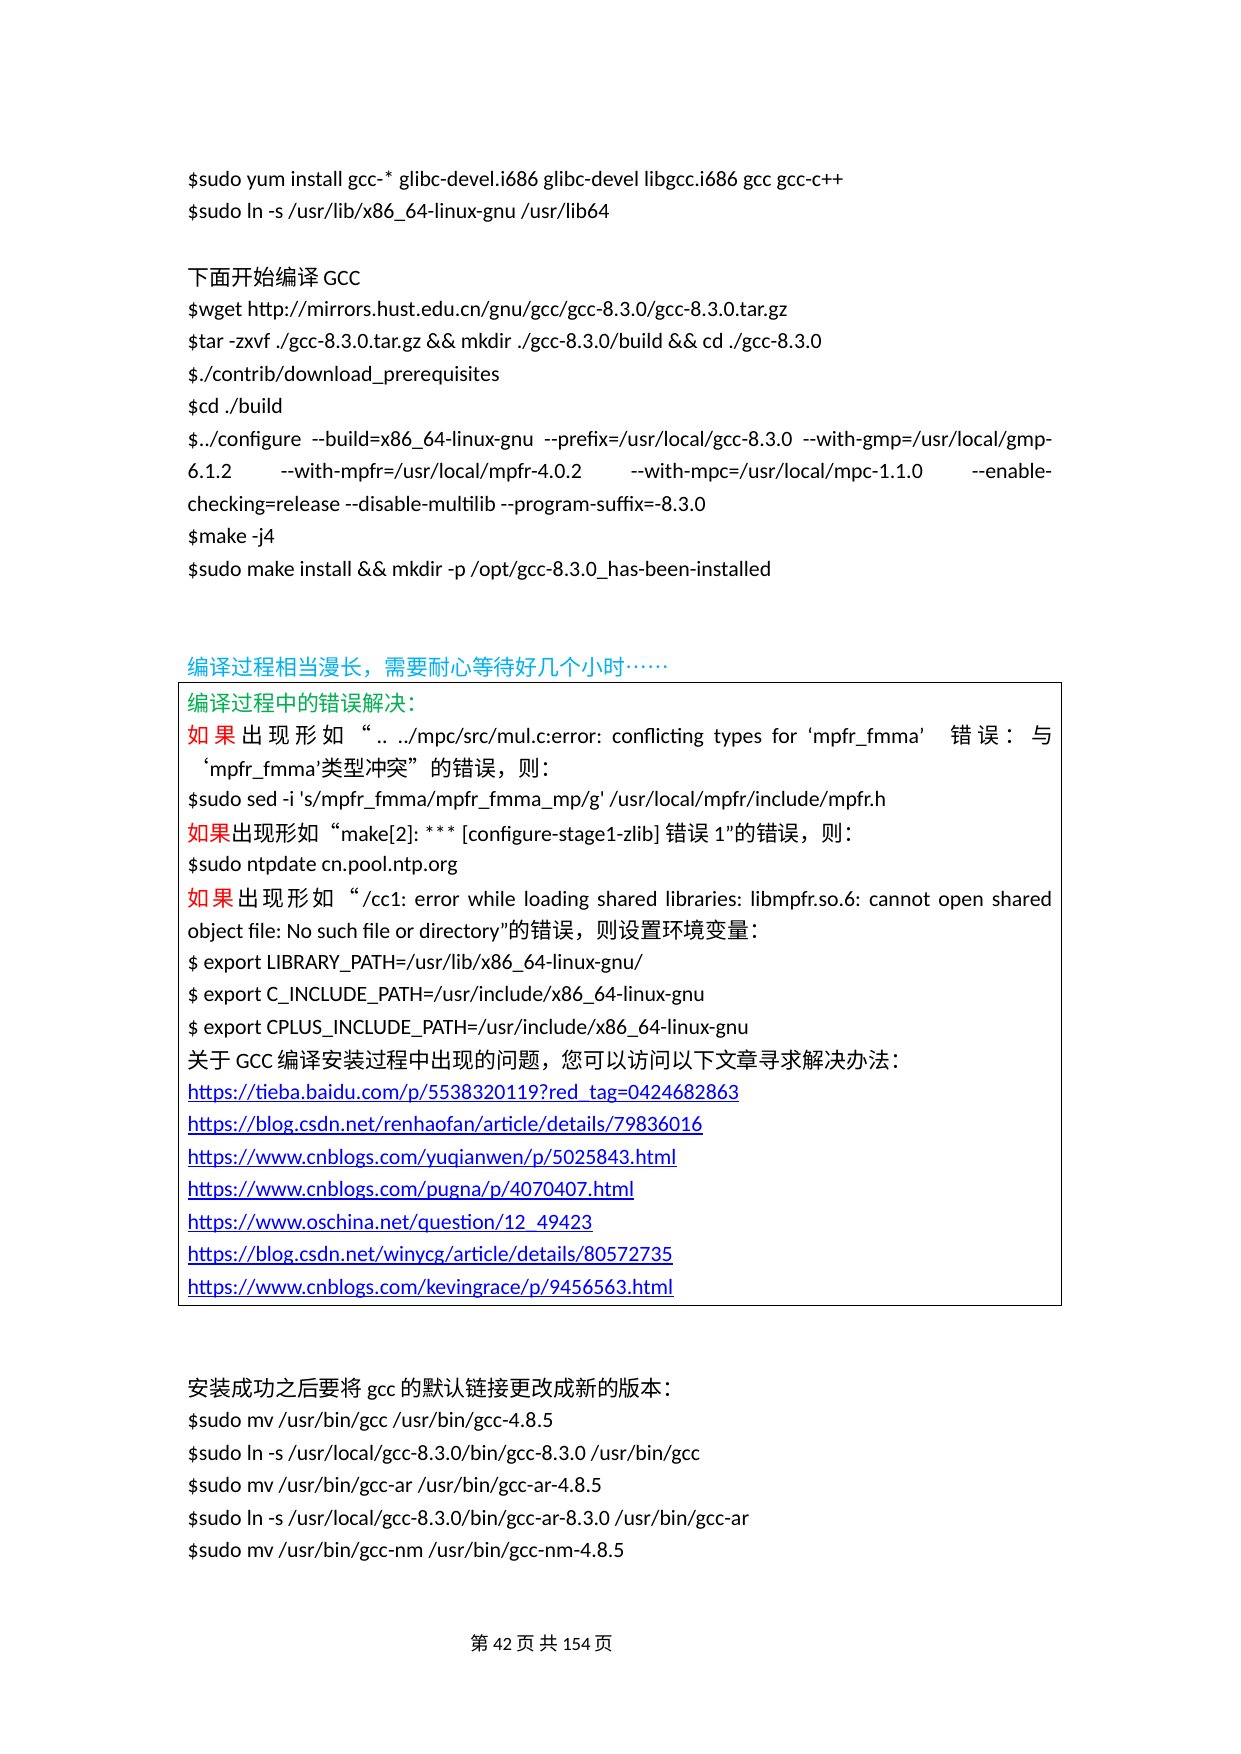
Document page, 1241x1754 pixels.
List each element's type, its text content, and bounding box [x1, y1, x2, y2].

text $sudo mv /usr/bin/gcc-ar /usr/bin/gcc-ar-4.8.5 [187, 1468, 1053, 1501]
text https://tieba.baidu.com/p/5538320119?red_tag=0424682863 [187, 1075, 1053, 1108]
text $tar -zxvf ./gcc-8.3.0.tar.gz && mkdir ./gcc-8.3.0/build && cd ./gcc-8.3.0 [187, 324, 1053, 357]
text 下面开始编译GCC [187, 259, 1053, 292]
text 如果出现形如“.. ../mpc/src/mul.c:error: conflicting types for ‘mpfr_fmma’ 错误：与‘mpfr_fmma’类型冲突”的错误，则： [187, 718, 1053, 783]
text https://www.oschina.net/question/12_49423 [187, 1205, 1053, 1238]
text 安装成功之后要将gcc的默认链接更改成新的版本： [187, 1371, 1053, 1403]
text 关于GCC编译安装过程中出现的问题，您可以访问以下文章寻求解决办法： [187, 1043, 1053, 1075]
text $sudo ln -s /usr/local/gcc-8.3.0/bin/gcc-ar-8.3.0 /usr/bin/gcc-ar [187, 1501, 1053, 1533]
text $make -j4 [187, 519, 1053, 552]
text https://blog.csdn.net/winycg/article/details/80572735 [187, 1238, 1053, 1267]
text 如果出现形如“make[2]: *** [configure-stage1-zlib] 错误 1”的错误，则： [187, 815, 1053, 848]
text $./contrib/download_prerequisites [187, 357, 1053, 389]
text $sudo yum install gcc-* glibc-devel.i686 glibc-devel libgcc.i686 gcc gcc-c++ [187, 162, 1053, 194]
text $sudo sed -i 's/mpfr_fmma/mpfr_fmma_mp/g' /usr/local/mpfr/include/mpfr.h [187, 783, 1053, 815]
text 编译过程相当漫长，需要耐心等待好几个小时…… [187, 649, 1053, 682]
text $sudo ln -s /usr/lib/x86_64-linux-gnu /usr/lib64 [187, 194, 1053, 227]
text $../configure --build=x86_64-linux-gnu --prefix=/usr/local/gcc-8.3.0 --with-gmp=/usr/local/gmp-6.1.2 --with-mpfr=/usr/local/mpfr-4.0.2 --with-mpc=/usr/local/mpc-1.1.0 --enable-checking=release --disable-multilib --program-suffix=-8.3.0 [187, 422, 1053, 519]
text 编译过程中的错误解决： [179, 683, 1061, 718]
text $sudo ntpdate cn.pool.ntp.org [187, 848, 1053, 880]
text https://www.cnblogs.com/yuqianwen/p/5025843.html [187, 1140, 1053, 1173]
text 如果出现形如“/cc1: error while loading shared libraries: libmpfr.so.6: cannot open shared object file: No such file or directory”的错误，则设置环境变量： [187, 880, 1053, 945]
text $sudo mv /usr/bin/gcc /usr/bin/gcc-4.8.5 [187, 1403, 1053, 1436]
text $sudo ln -s /usr/local/gcc-8.3.0/bin/gcc-8.3.0 /usr/bin/gcc [187, 1436, 1053, 1468]
text $cd ./build [187, 389, 1053, 422]
text https://blog.csdn.net/renhaofan/article/details/79836016 [187, 1108, 1053, 1140]
picture [436, 665, 440, 677]
text https://www.cnblogs.com/kevingrace/p/9456563.html [179, 1267, 1061, 1305]
text $sudo make install && mkdir -p /opt/gcc-8.3.0_has-been-installed [187, 552, 1053, 584]
text $ export CPLUS_INCLUDE_PATH=/usr/include/x86_64-linux-gnu [187, 1010, 1053, 1043]
text $ export C_INCLUDE_PATH=/usr/include/x86_64-linux-gnu [187, 978, 1053, 1010]
text $ export LIBRARY_PATH=/usr/lib/x86_64-linux-gnu/ [187, 945, 1053, 978]
text $wget http://mirrors.hust.edu.cn/gnu/gcc/gcc-8.3.0/gcc-8.3.0.tar.gz [187, 292, 1053, 324]
text https://www.cnblogs.com/pugna/p/4070407.html [187, 1173, 1053, 1205]
text $sudo mv /usr/bin/gcc-nm /usr/bin/gcc-nm-4.8.5 [187, 1533, 1053, 1566]
